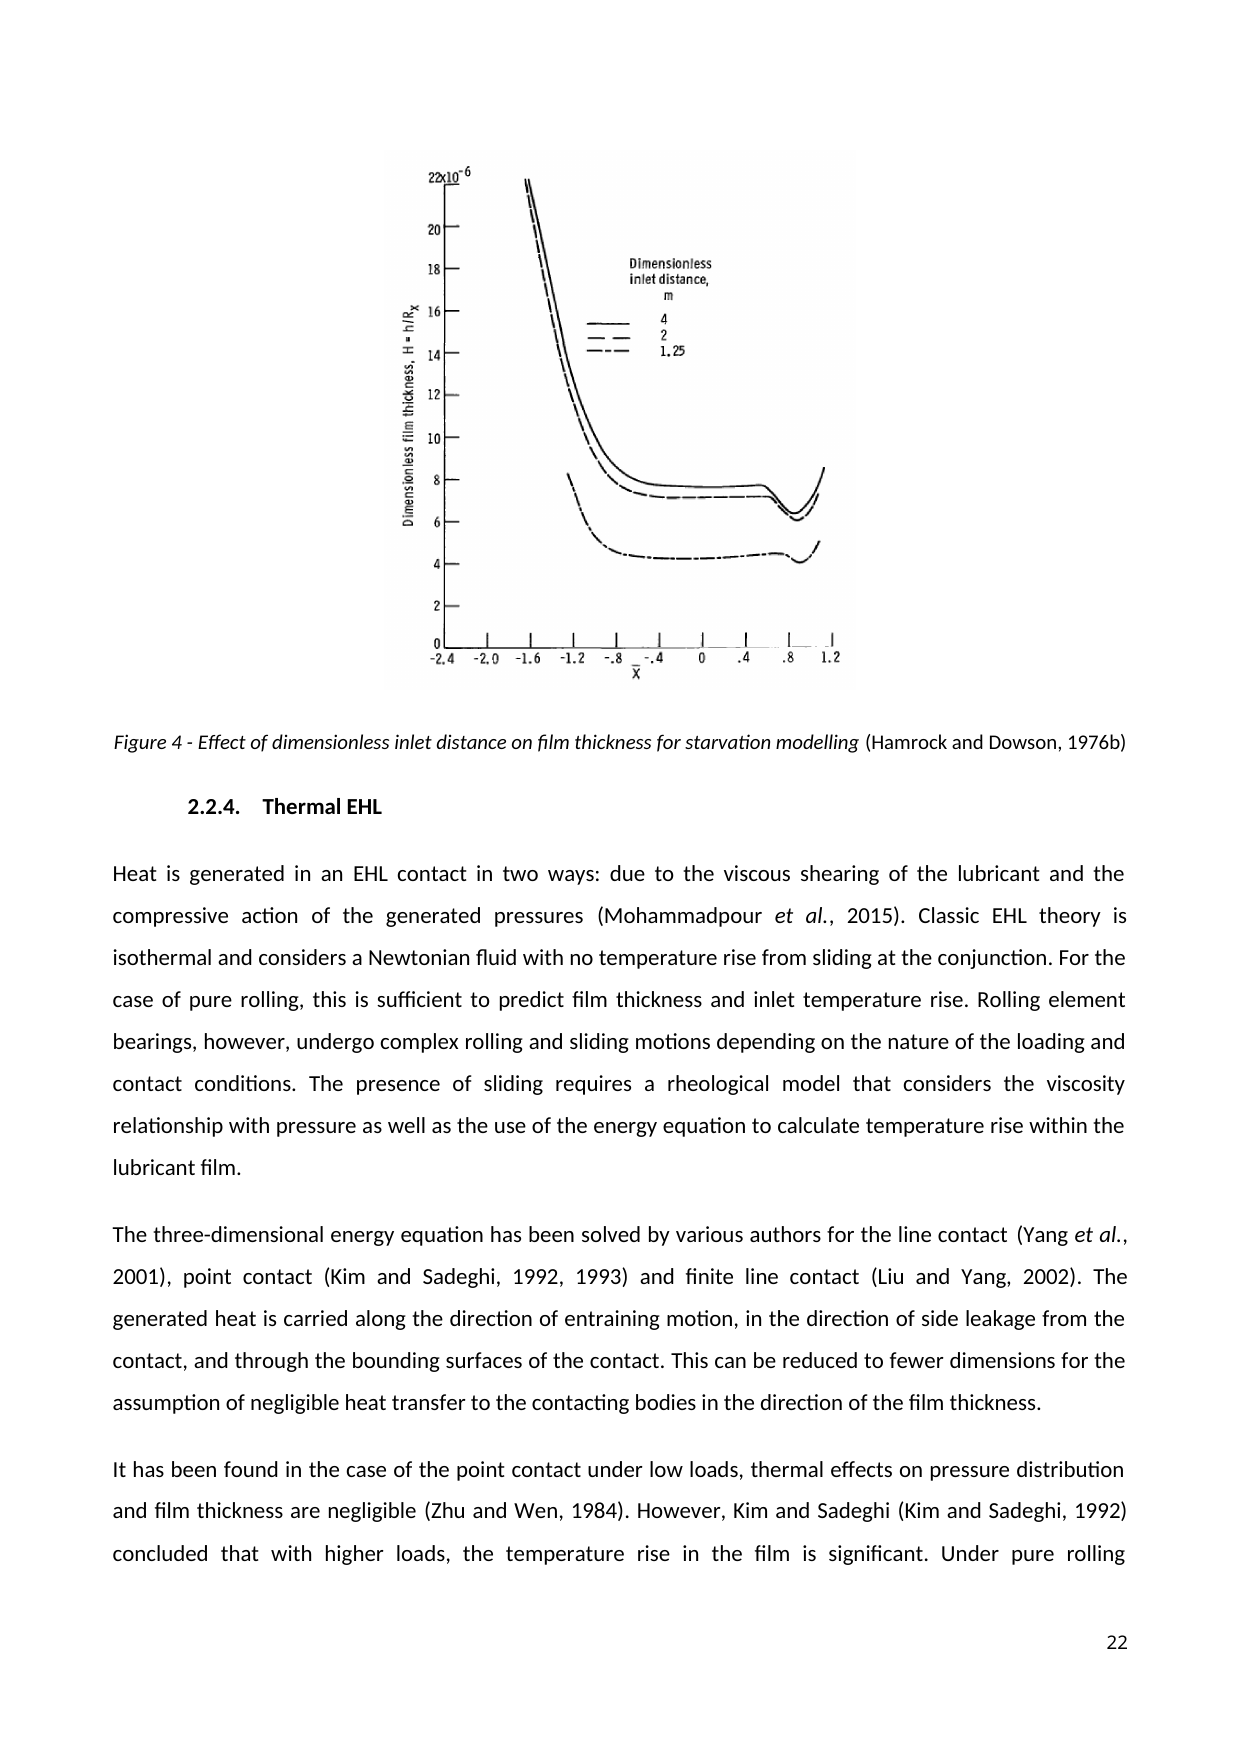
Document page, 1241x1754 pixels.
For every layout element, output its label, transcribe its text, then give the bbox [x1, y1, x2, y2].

subtitle Thermal EHL [187, 792, 1128, 820]
text Heat is generated in an EHL contact in two ways: due to the viscous shearing of the lubricant and the compressive action of the generated pressures . Classic EHL theory is isothermal and considers a Newtonian fluid with no temperature rise from sliding at the conjunction. For the case of pure rolling, this is sufficient to predict film thickness and inlet temperature rise. Rolling element bearings, however, undergo complex rolling and sliding motions depending on the nature of the loading and contact conditions. The presence of sliding requires a rheological model that considers the viscosity relationship with pressure as well as the use of the energy equation to calculate temperature rise within the lubricant film. [112, 859, 1128, 1181]
text The three-dimensional energy equation has been solved by various authors for the line contact , point contact and finite line contact . The generated heat is carried along the direction of entraining motion, in the direction of side leakage from the contact, and through the bounding surfaces of the contact. This can be reduced to fewer dimensions for the assumption of negligible heat transfer to the contacting bodies in the direction of the film thickness. [112, 1220, 1128, 1416]
picture [383, 150, 857, 690]
text Figure - Effect of dimensionless inlet distance on film thickness for starvation modelling [112, 729, 1128, 754]
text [112, 1455, 1128, 1567]
